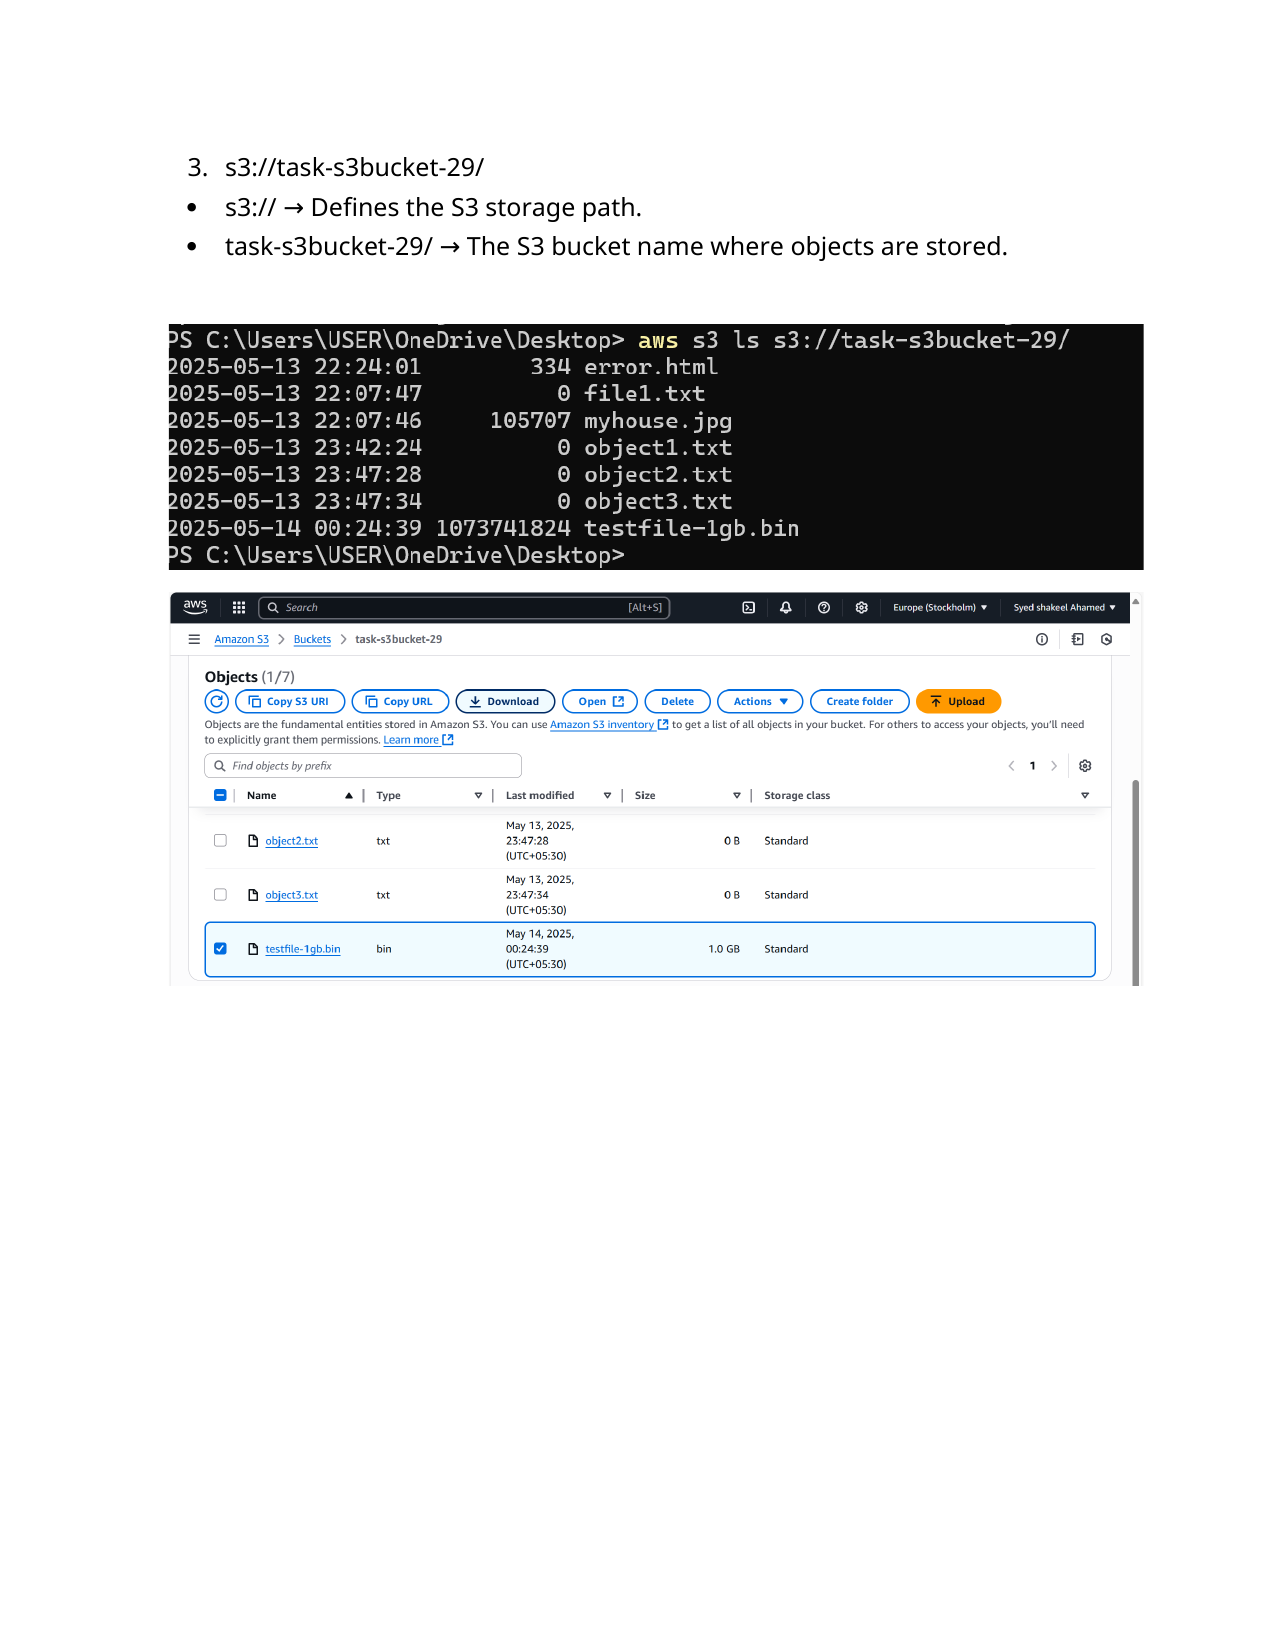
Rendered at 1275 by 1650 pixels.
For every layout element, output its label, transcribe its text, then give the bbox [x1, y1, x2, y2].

list s3://task-s3bucket-29/ [187, 150, 1125, 184]
list s3:// → Defines the S3 storage path. [187, 189, 1125, 223]
list task-s3bucket-29/ → The S3 bucket name where objects are stored. [187, 229, 1125, 263]
